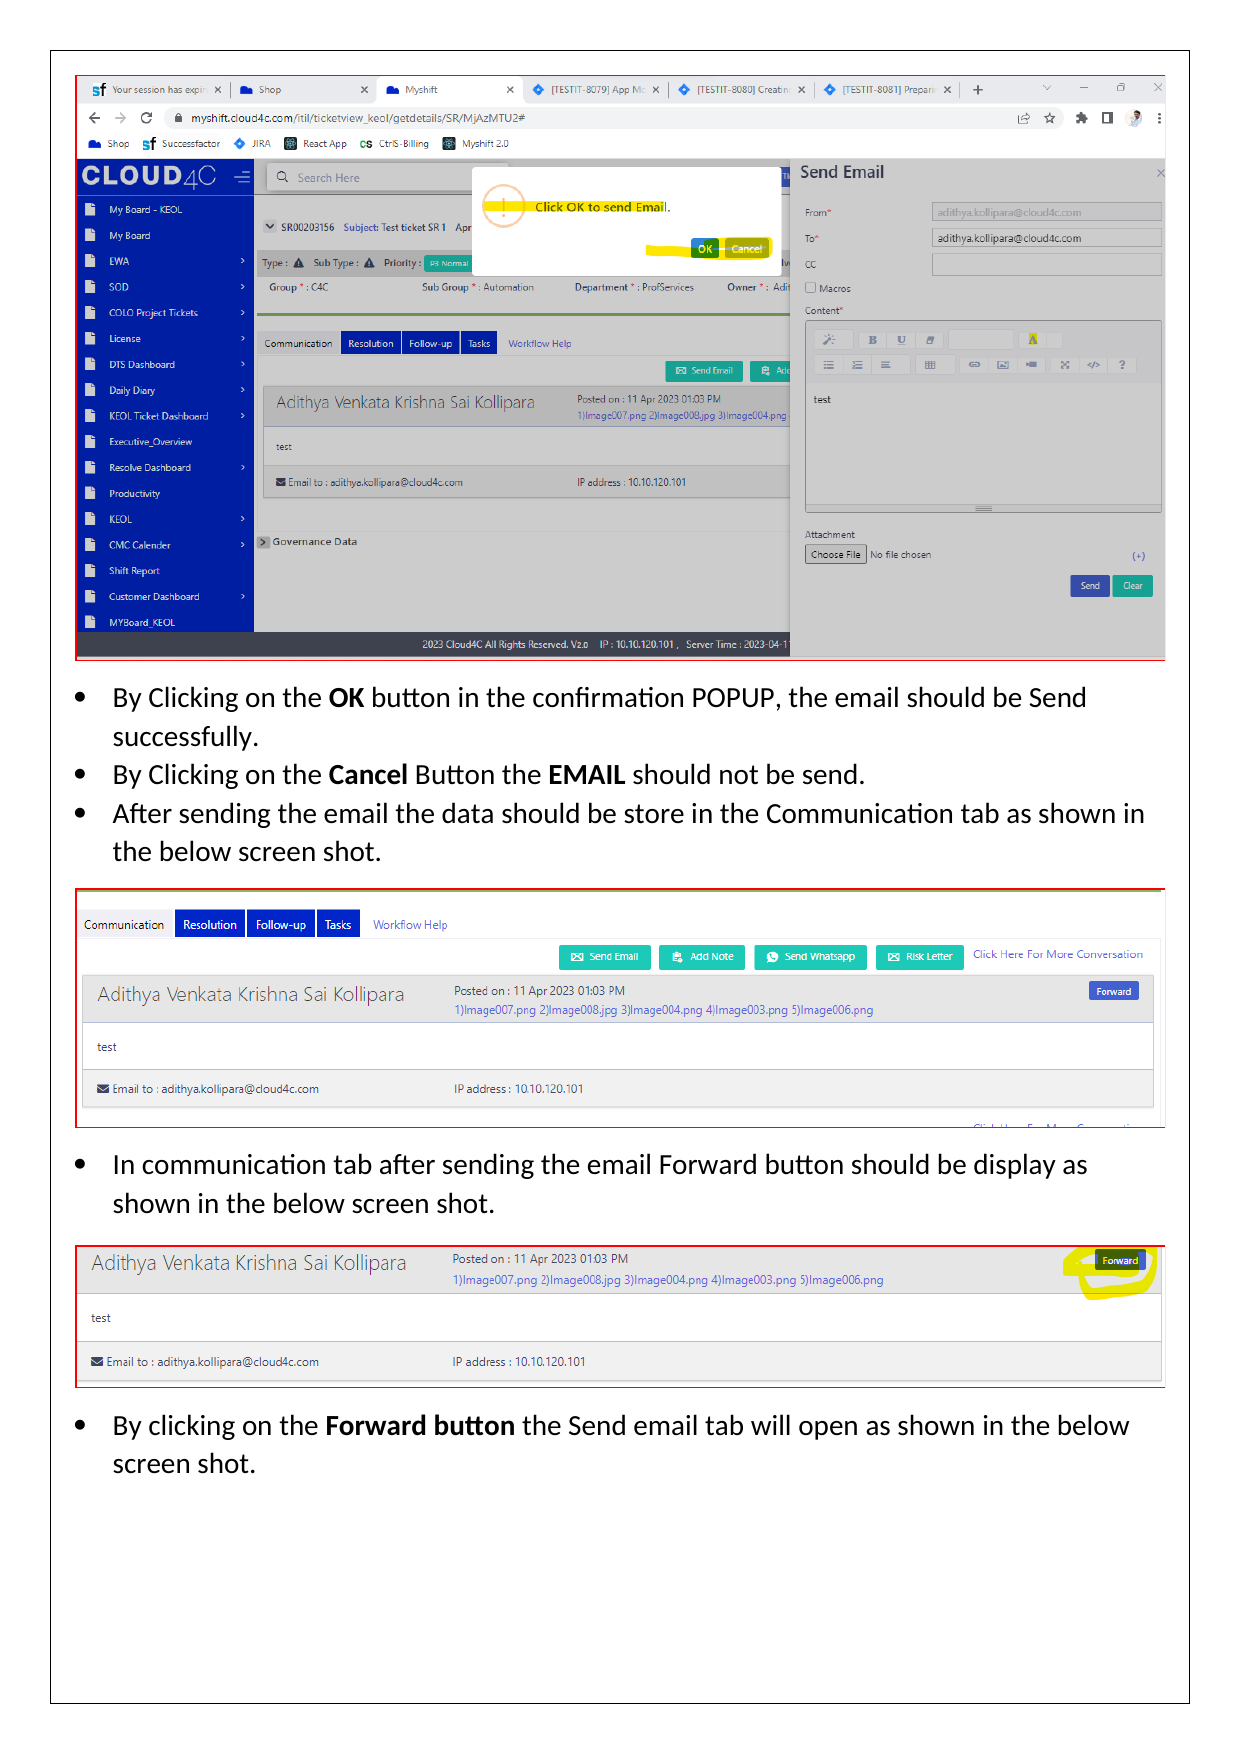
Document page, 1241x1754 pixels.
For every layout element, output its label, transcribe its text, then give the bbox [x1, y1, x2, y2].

picture [75, 1240, 1166, 1388]
list By Clicking on the Cancel Button the EMAIL should not be send. [75, 756, 1165, 792]
list In communication tab after sending the email Forward button should be display as shown in the below screen shot. [75, 1146, 1165, 1221]
list After sending the email the data should be store in the Communication tab as shown in the below screen shot. [75, 795, 1165, 869]
list By clicking on the Forward button the Send email tab will open as shown in the below screen shot. [75, 1407, 1165, 1481]
picture [75, 888, 1166, 1128]
list By Clicking on the OK button in the confirmation POPUP, the email should be Send successfully. [75, 679, 1165, 754]
picture [75, 75, 1166, 661]
